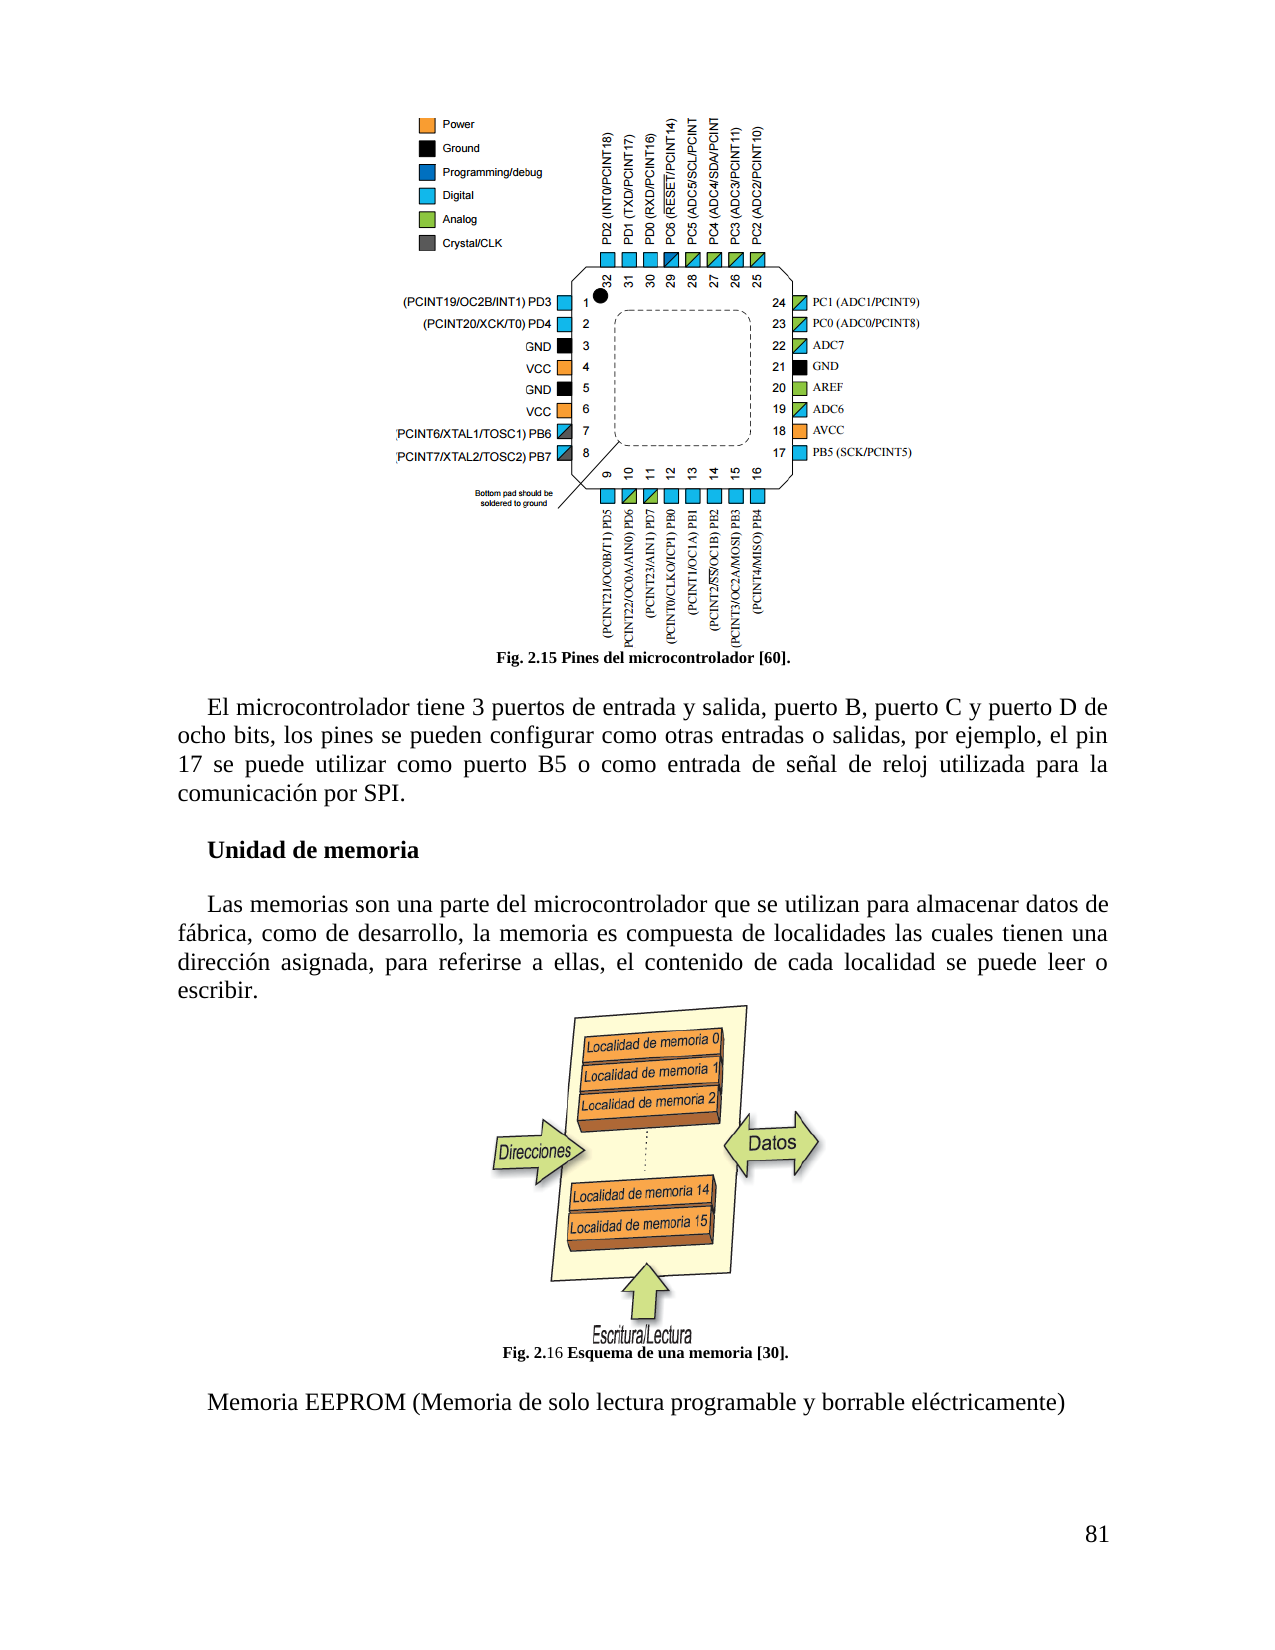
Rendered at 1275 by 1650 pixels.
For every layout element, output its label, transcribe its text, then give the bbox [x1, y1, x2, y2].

picture [396, 118, 920, 648]
text Memoria EEPROM (Memoria de solo lectura programable y borrable eléctricamente) [177, 1387, 1109, 1416]
text El microcontrolador tiene 3 puertos de entrada y salida, puerto B, puerto C y puerto D de ocho bits, los pines se pueden configurar como otras entradas o salidas, por ejemplo, el pin 17 se puede utilizar como puerto B5 o como entrada de señal de reloj utilizada para la comunicación por SPI. [177, 692, 1109, 807]
picture [490, 1004, 827, 1344]
text Fig. 2. Pines del microcontrolador [60]. [177, 647, 1109, 667]
text Unidad de memoria [177, 835, 1109, 864]
text Las memorias son una parte del microcontrolador que se utilizan para almacenar datos de fábrica, como de desarrollo, la memoria es compuesta de localidades las cuales tienen una dirección asignada, para referirse a ellas, el contenido de cada localidad se puede leer o escribir. [177, 889, 1109, 1004]
text Fig. 2. Esquema de una memoria [30]. [177, 1343, 1109, 1362]
